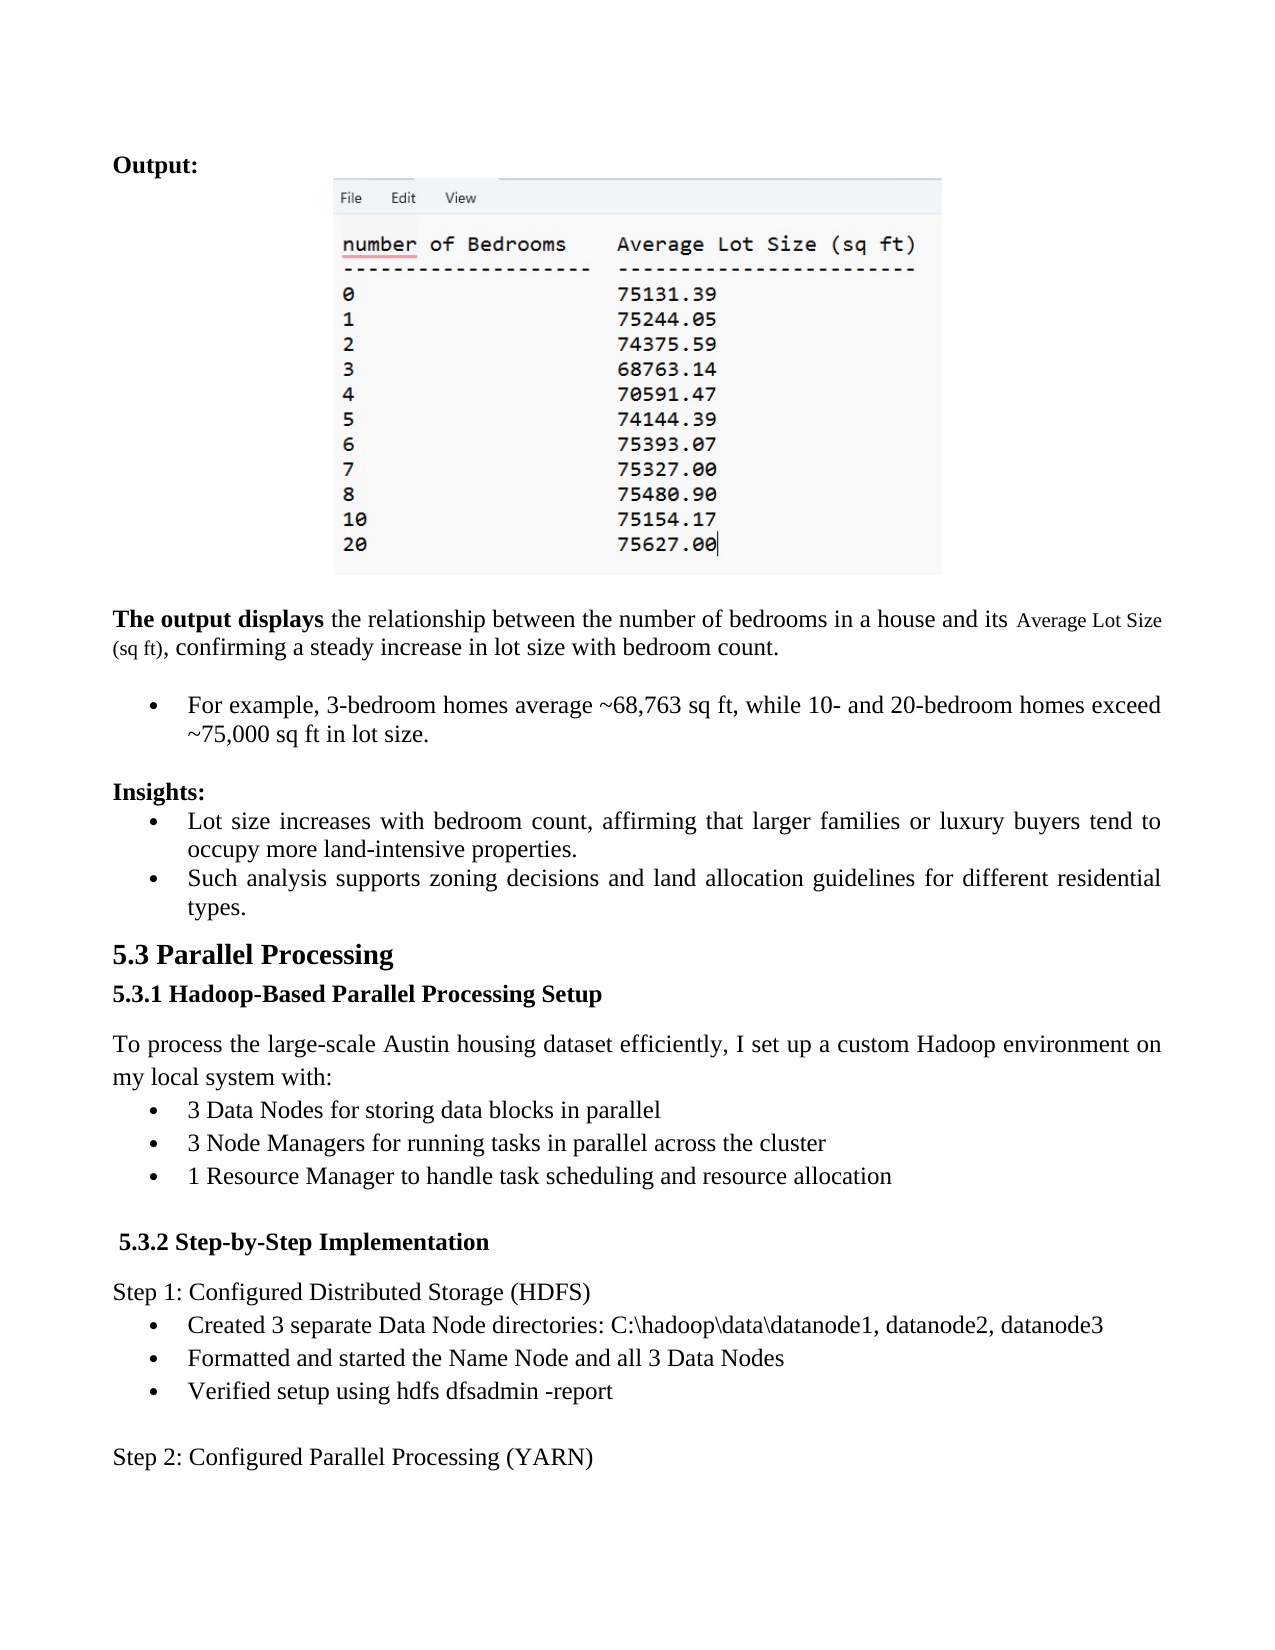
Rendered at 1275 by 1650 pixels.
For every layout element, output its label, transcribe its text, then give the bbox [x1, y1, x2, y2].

text 5.3.1 Hadoop-Based Parallel Processing Setup [112, 979, 1162, 1008]
text Step 1: Configured Distributed Storage (HDFS) [112, 1277, 1162, 1306]
list Verified setup using hdfs dfsadmin -report [150, 1376, 1162, 1405]
text Insights: [112, 777, 1162, 806]
list Formatted and started the Name Node and all 3 Data Nodes [150, 1343, 1162, 1372]
list For example, 3-bedroom homes average ~68,763 sq ft, while 10- and 20-bedroom homes exceed ~75,000 sq ft in lot size. [150, 690, 1162, 748]
text Output: [112, 150, 1162, 179]
list Such analysis supports zoning decisions and land allocation guidelines for different residential types. [150, 863, 1162, 921]
text Step 2: Configured Parallel Processing (YARN) [112, 1442, 1162, 1471]
list 1 Resource Manager to handle task scheduling and resource allocation [150, 1161, 1162, 1190]
picture [333, 178, 942, 575]
text To process the large-scale Austin housing dataset efficiently, I set up a custom Hadoop environment on my local system with: [112, 1029, 1162, 1091]
text The output displays the relationship between the number of bedrooms in a house and its Average Lot Size (sq ft), confirming a steady increase in lot size with bedroom count. [112, 604, 1162, 661]
list 3 Node Managers for running tasks in parallel across the cluster [150, 1128, 1162, 1157]
subtitle 5.3 Parallel Processing [112, 937, 1162, 971]
list 3 Data Nodes for storing data blocks in parallel [150, 1095, 1162, 1124]
list Lot size increases with bedroom count, affirming that larger families or luxury buyers tend to occupy more land-intensive properties. [150, 806, 1162, 863]
list Created 3 separate Data Node directories: C:\hadoop\data\datanode1, datanode2, datanode3 [150, 1310, 1162, 1339]
text 5.3.2 Step-by-Step Implementation [112, 1227, 1162, 1256]
